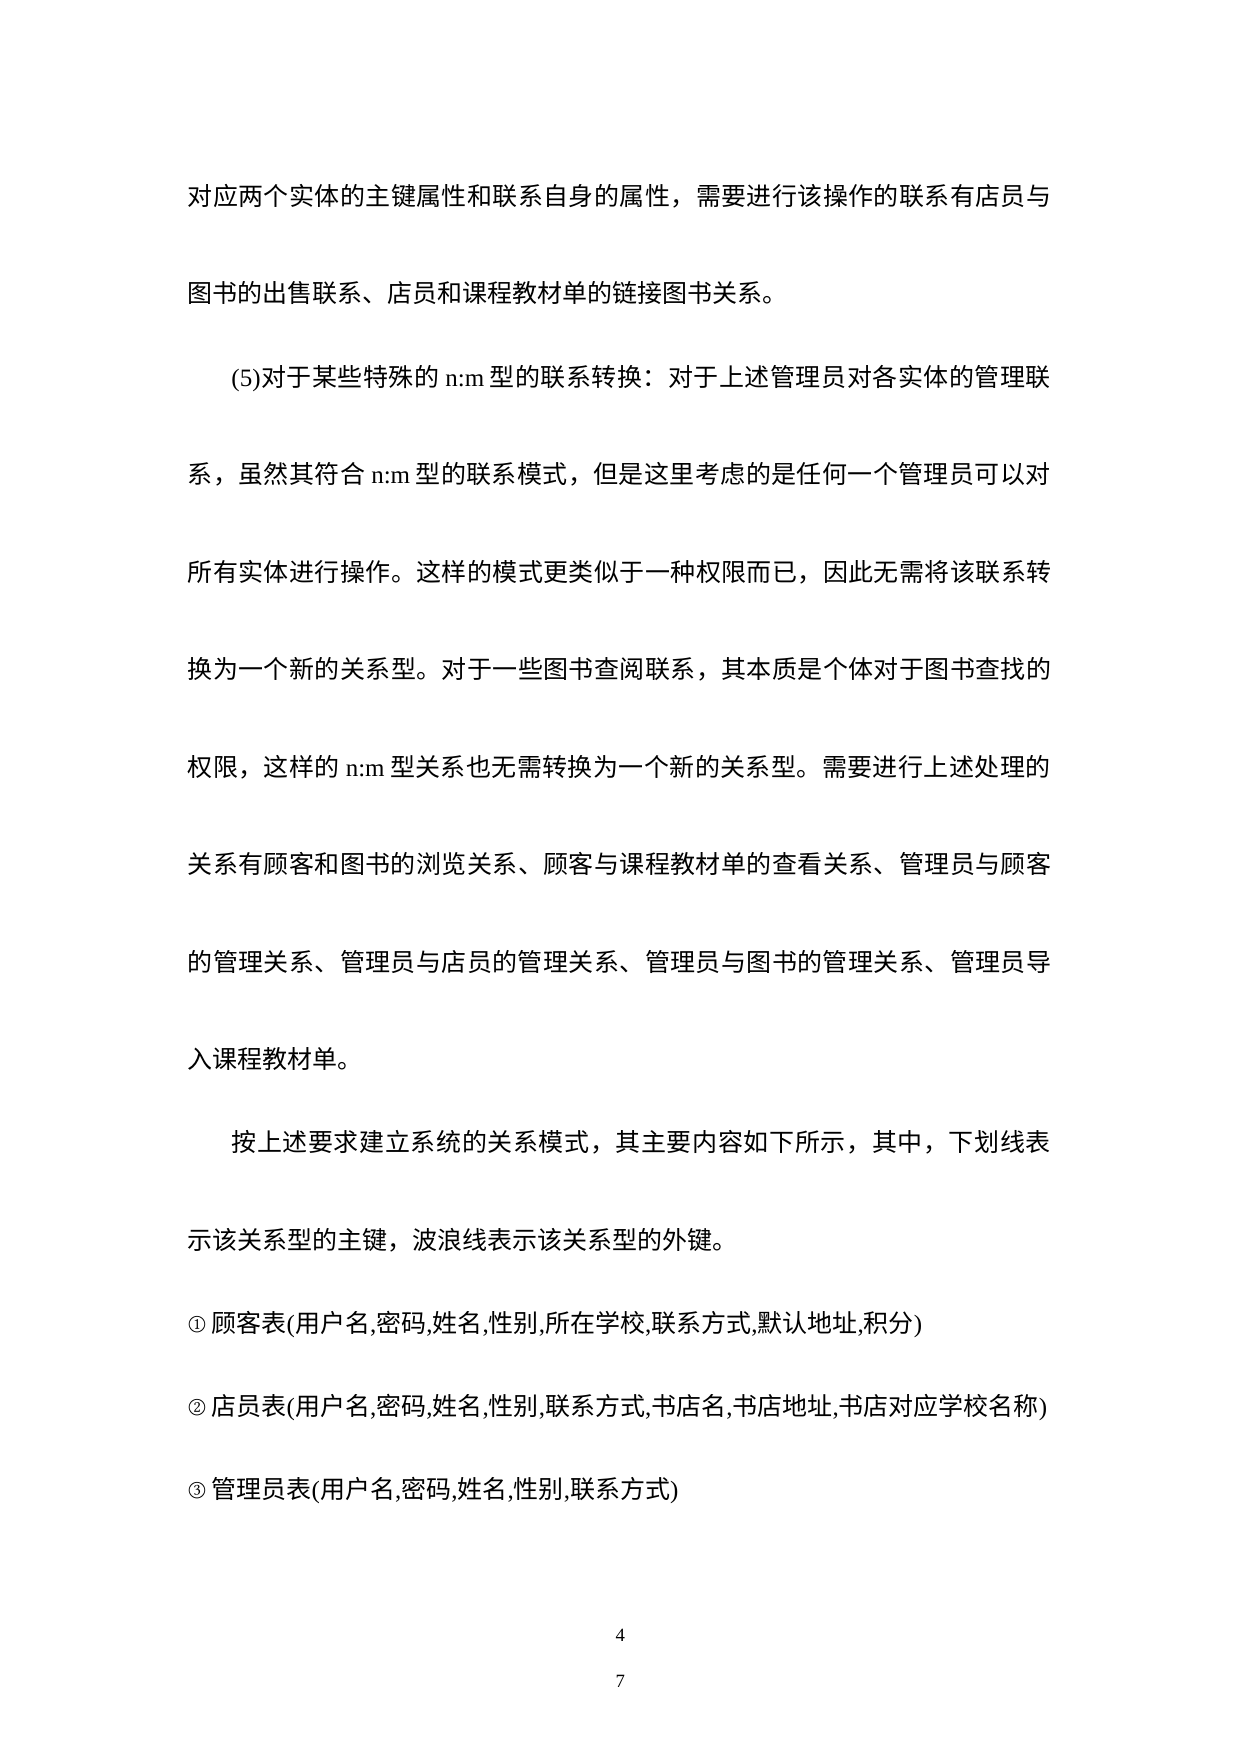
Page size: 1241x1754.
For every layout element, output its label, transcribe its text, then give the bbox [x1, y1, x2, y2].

text ①顾客表(用户名,密码,姓名,性别,所在学校,联系方式,默认地址,积分) [187, 1289, 1053, 1354]
text (5)对于某些特殊的n:m型的联系转换：对于上述管理员对各实体的管理联系，虽然其符合n:m型的联系模式，但是这里考虑的是任何一个管理员可以对所有实体进行操作。这样的模式更类似于一种权限而已，因此无需将该联系转换为一个新的关系型。对于一些图书查阅联系，其本质是个体对于图书查找的权限，这样的n:m型关系也无需转换为一个新的关系型。需要进行上述处理的关系有顾客和图书的浏览关系、顾客与课程教材单的查看关系、管理员与顾客的管理关系、管理员与店员的管理关系、管理员与图书的管理关系、管理员导入课程教材单。 [187, 343, 1053, 1090]
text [187, 162, 1053, 324]
text ③管理员表(用户名,密码,姓名,性别,联系方式) [187, 1455, 1053, 1520]
text 按上述要求建立系统的关系模式，其主要内容如下所示，其中，下划线表示该关系型的主键，波浪线表示该关系型的外键。 [187, 1108, 1053, 1271]
text ②店员表(用户名,密码,姓名,性别,联系方式,书店名,书店地址,书店对应学校名称) [187, 1372, 1053, 1437]
